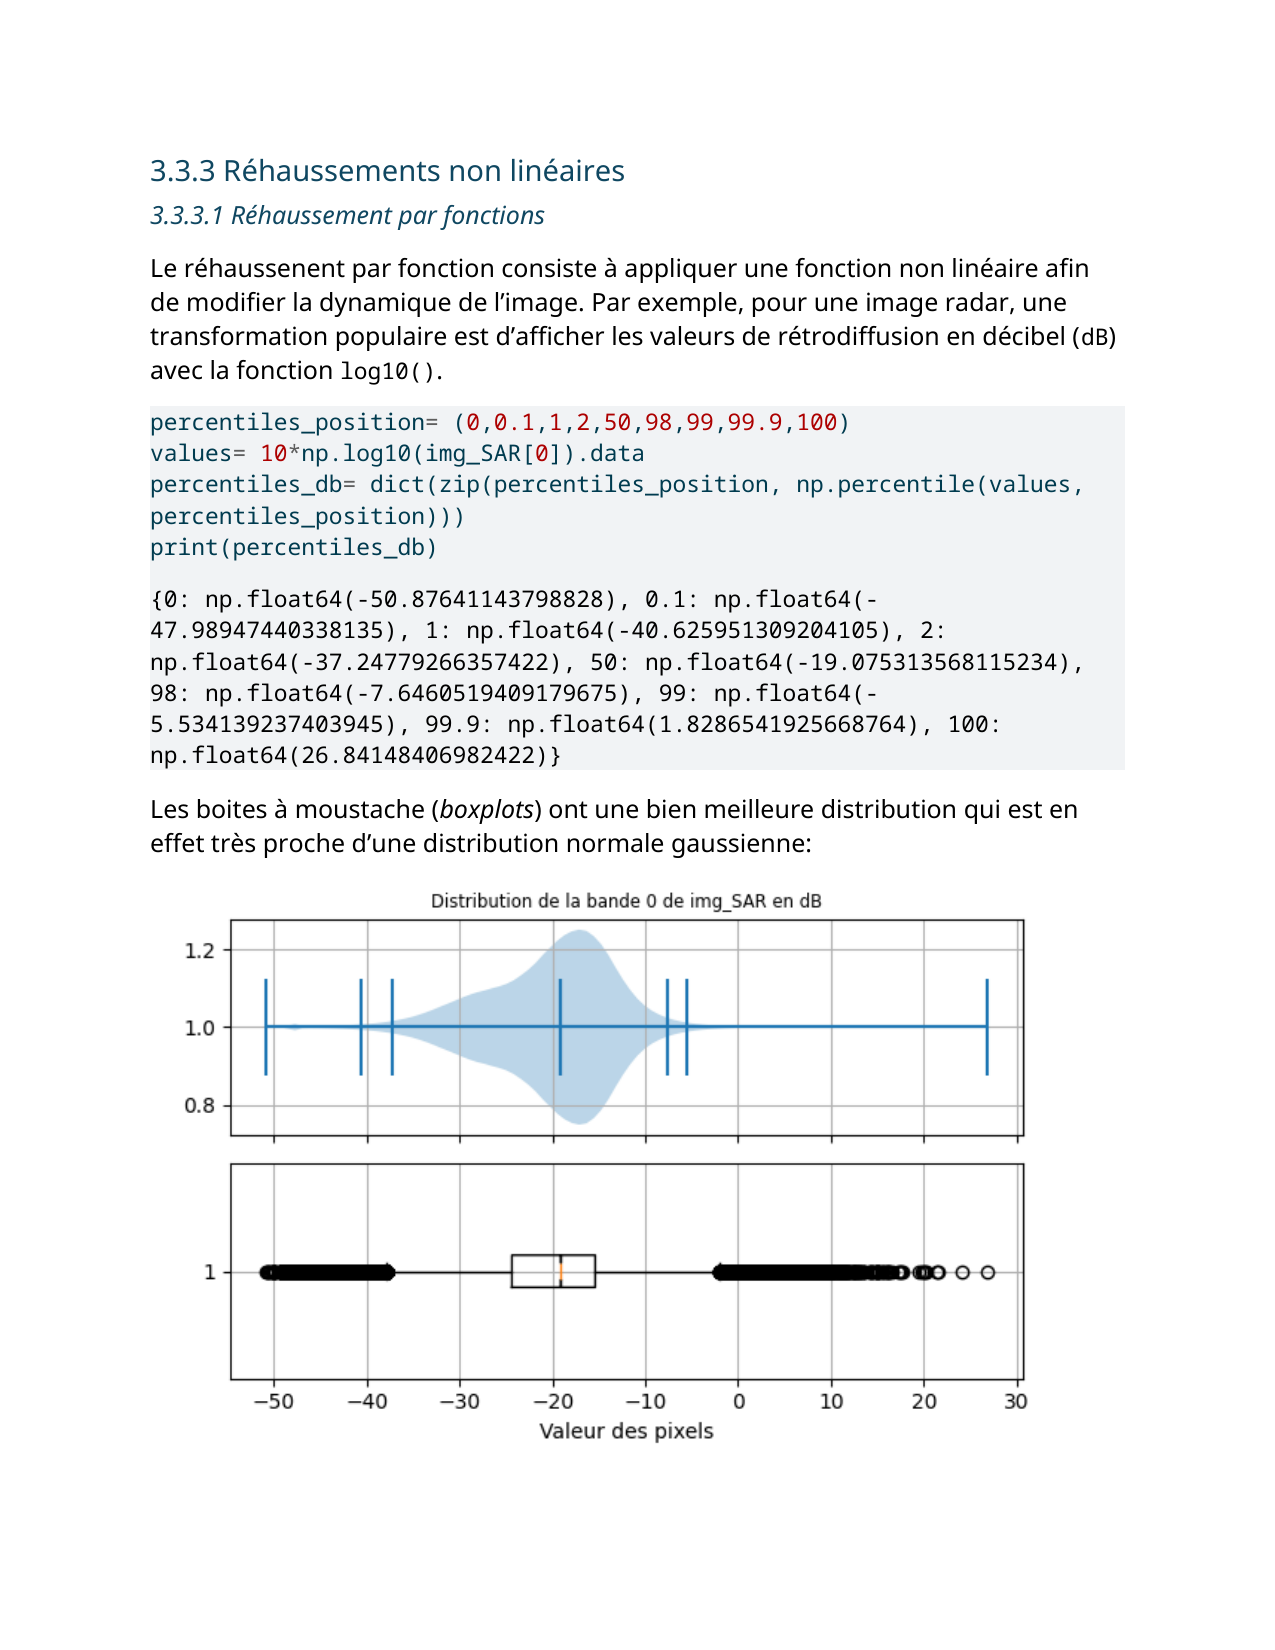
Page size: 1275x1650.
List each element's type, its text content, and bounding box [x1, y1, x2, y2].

text {0: np.float64(-50.87641143798828), 0.1: np.float64(-47.98947440338135), 1: np.float64(-40.625951309204105), 2: np.float64(-37.24779266357422), 50: np.float64(-19.075313568115234), 98: np.float64(-7.6460519409179675), 99: np.float64(-5.534139237403945), 99.9: np.float64(1.8286541925668764), 100: np.float64(26.84148406982422)} [150, 583, 1125, 770]
text Les boites à moustache (boxplots) ont une bien meilleure distribution qui est en effet très proche d’une distribution normale gaussienne: [150, 791, 1125, 859]
text Le réhaussenent par fonction consiste à appliquer une fonction non linéaire afin de modifier la dynamique de l’image. Par exemple, pour une image radar, une transformation populaire est d’afficher les valeurs de rétrodiffusion en décibel (dB) avec la fonction log10(). [150, 251, 1125, 387]
picture [168, 878, 1044, 1458]
text percentiles_position= (0,0.1,1,2,50,98,99,99.9,100) values= 10*np.log10(img_SAR[0]).data percentiles_db= dict(zip(percentiles_position, np.percentile(values, percentiles_position))) print(percentiles_db) [150, 406, 1125, 562]
subtitle 3.3.3 Réhaussements non linéaires [150, 150, 1125, 190]
subtitle 3.3.3.1 Réhaussement par fonctions [150, 198, 1125, 232]
